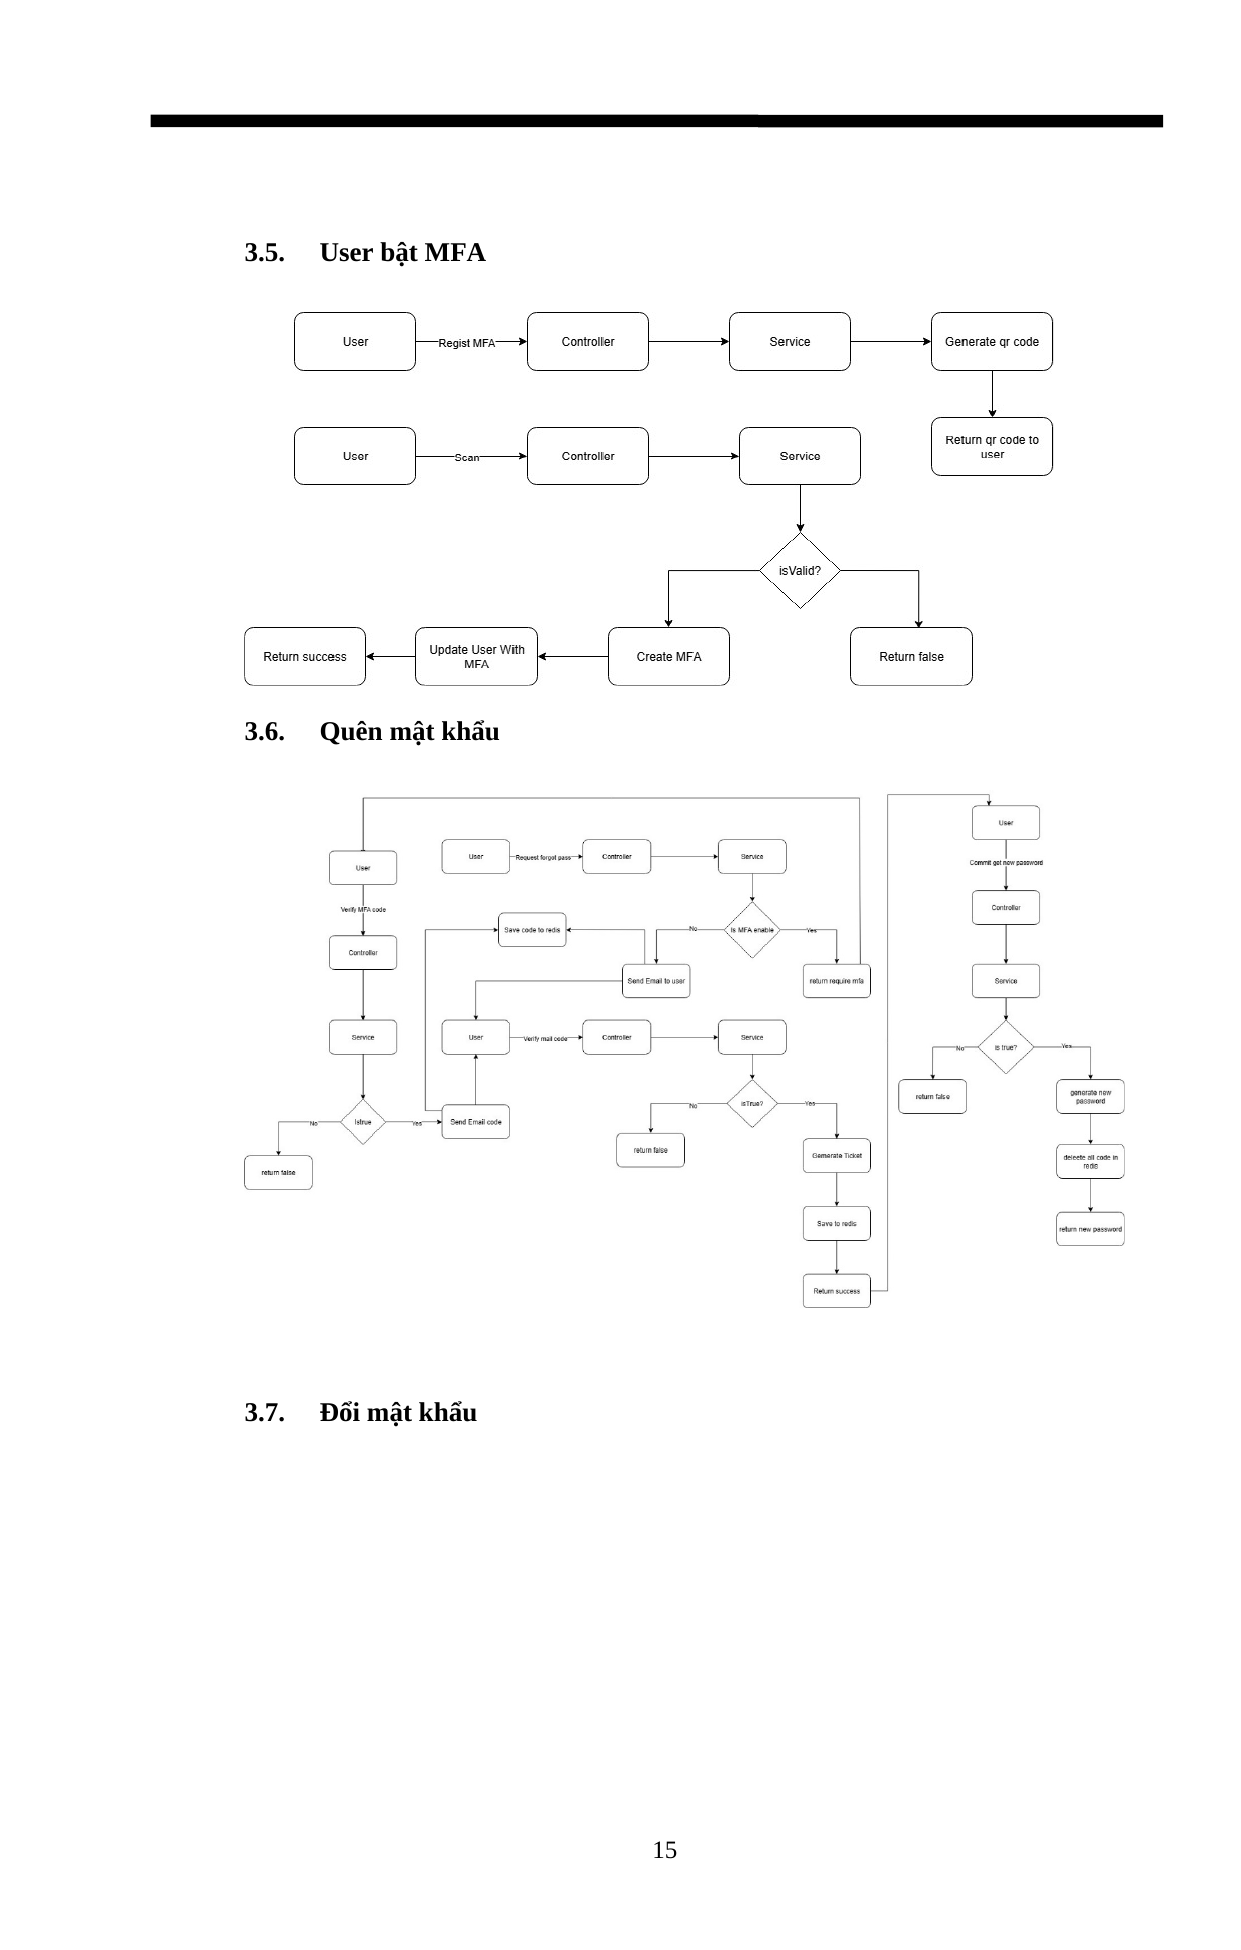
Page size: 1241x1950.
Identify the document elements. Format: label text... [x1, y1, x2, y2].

picture [244, 790, 1125, 1308]
picture [244, 312, 1054, 686]
list Đổi mật khẩu [244, 1396, 1122, 1427]
list User bật MFA [244, 236, 1122, 267]
list Quên mật khẩu [244, 714, 1122, 746]
